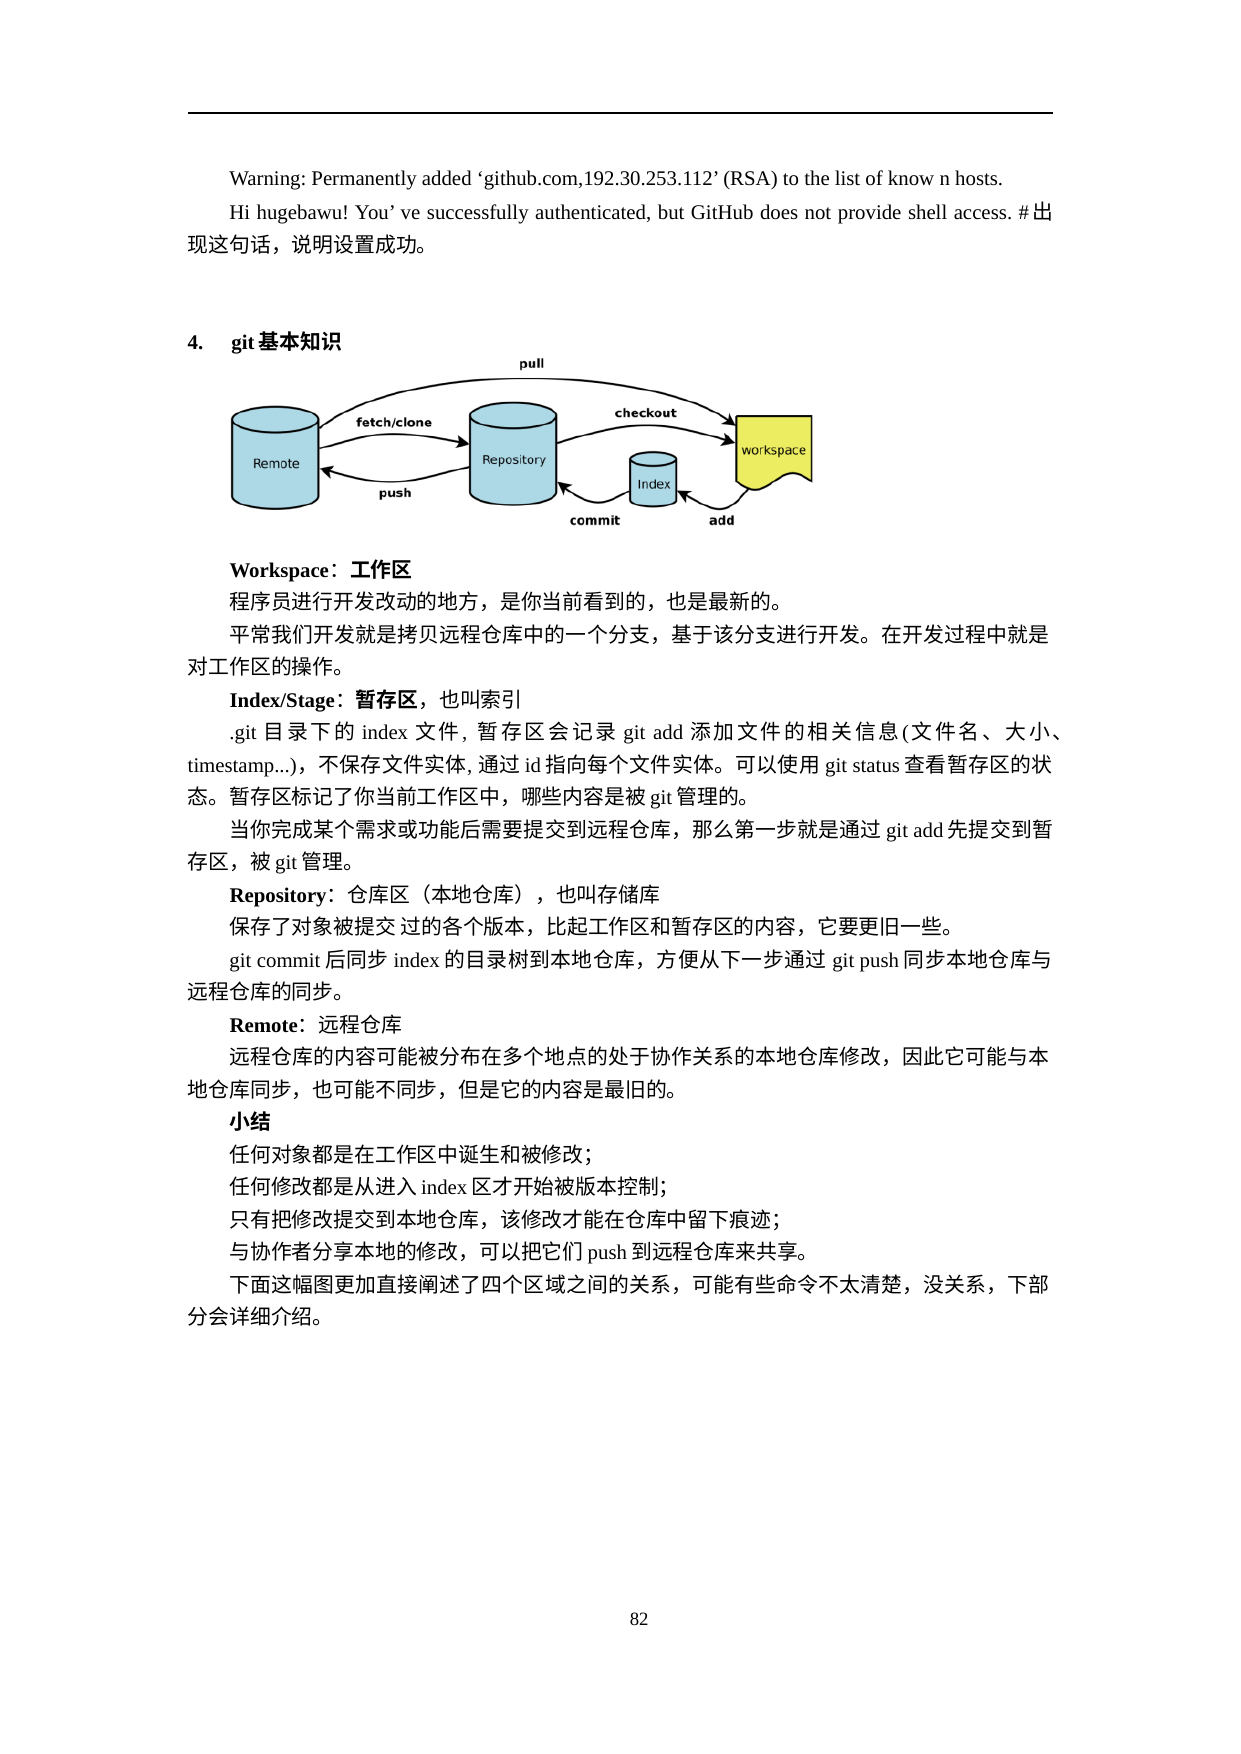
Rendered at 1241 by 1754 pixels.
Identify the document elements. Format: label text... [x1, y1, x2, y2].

text Repository：仓库区（本地仓库），也叫存储库 [187, 877, 1053, 909]
text 程序员进行开发改动的地方，是你当前看到的，也是最新的。 [187, 584, 1053, 617]
text git commit后同步index的目录树到本地仓库，方便从下一步通过git push同步本地仓库与远程仓库的同步。 [187, 942, 1053, 1007]
text 任何修改都是从进入index区才开始被版本控制； [187, 1169, 1053, 1202]
text 下面这幅图更加直接阐述了四个区域之间的关系，可能有些命令不太清楚，没关系，下部分会详细介绍。 [187, 1267, 1053, 1332]
text Remote：远程仓库 [187, 1007, 1053, 1039]
text 平常我们开发就是拷贝远程仓库中的一个分支，基于该分支进行开发。在开发过程中就是对工作区的操作。 [187, 617, 1053, 682]
text 只有把修改提交到本地仓库，该修改才能在仓库中留下痕迹； [187, 1202, 1053, 1234]
text Index/Stage：暂存区，也叫索引 [187, 682, 1053, 714]
text Warning: Permanently added ‘github.com,192.30.253.112’ (RSA) to the list of know n hosts. [187, 162, 1053, 194]
text Hi hugebawu! You’ ve successfully authenticated, but GitHub does not provide shell access. #出现这句话，说明设置成功。 [187, 194, 1053, 259]
text 远程仓库的内容可能被分布在多个地点的处于协作关系的本地仓库修改，因此它可能与本地仓库同步，也可能不同步，但是它的内容是最旧的。 [187, 1039, 1053, 1104]
text Workspace：工作区 [187, 552, 1053, 584]
text 任何对象都是在工作区中诞生和被修改； [187, 1137, 1053, 1169]
subtitle git基本知识 [187, 324, 1053, 357]
picture [229, 357, 813, 527]
text 当你完成某个需求或功能后需要提交到远程仓库，那么第一步就是通过git add先提交到暂存区，被git管理。 [187, 812, 1053, 877]
text 保存了对象被提交 过的各个版本，比起工作区和暂存区的内容，它要更旧一些。 [187, 909, 1053, 942]
text 与协作者分享本地的修改，可以把它们push到远程仓库来共享。 [187, 1234, 1053, 1267]
text .git目录下的index文件, 暂存区会记录git add添加文件的相关信息(文件名、大小、timestamp...)，不保存文件实体, 通过id指向每个文件实体。可以使用git status查看暂存区的状态。暂存区标记了你当前工作区中，哪些内容是被git管理的。 [187, 714, 1053, 812]
text 小结 [187, 1104, 1053, 1137]
